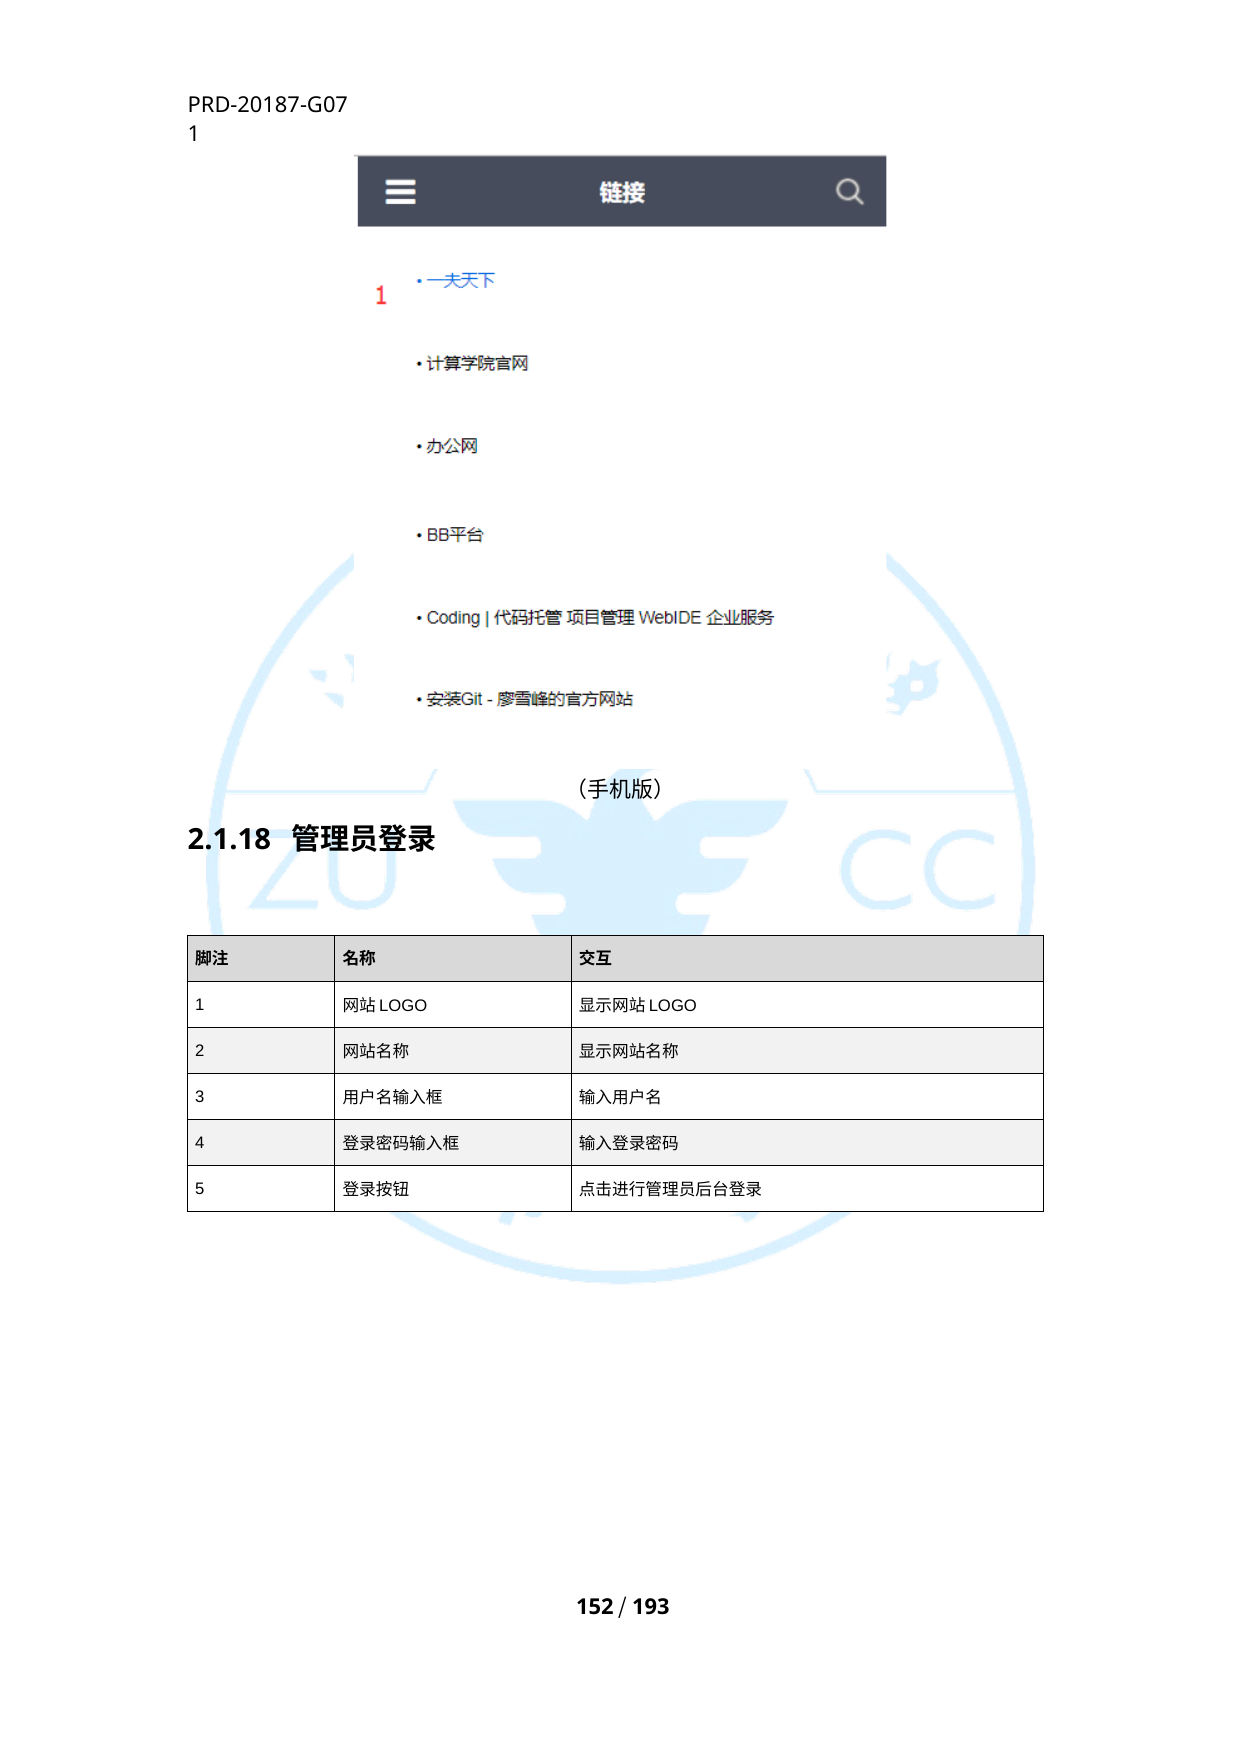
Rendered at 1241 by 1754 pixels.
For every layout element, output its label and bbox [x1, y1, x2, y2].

table_cell [572, 982, 1043, 1027]
table_cell [188, 1074, 334, 1119]
table_cell [188, 1120, 334, 1165]
table_cell [335, 1028, 571, 1073]
picture [353, 154, 887, 769]
table_cell [335, 982, 571, 1027]
table_cell [188, 1028, 334, 1073]
table_cell [335, 1120, 571, 1165]
table_cell [188, 1166, 334, 1211]
table_cell [572, 1028, 1043, 1073]
table_header [188, 936, 334, 981]
table_cell [335, 1166, 571, 1211]
table_header [572, 936, 1043, 981]
table_cell [572, 1166, 1043, 1211]
table_cell [572, 1074, 1043, 1119]
table_header [335, 936, 571, 981]
table_cell [572, 1120, 1043, 1165]
table_cell [335, 1074, 571, 1119]
table_cell [188, 982, 334, 1027]
